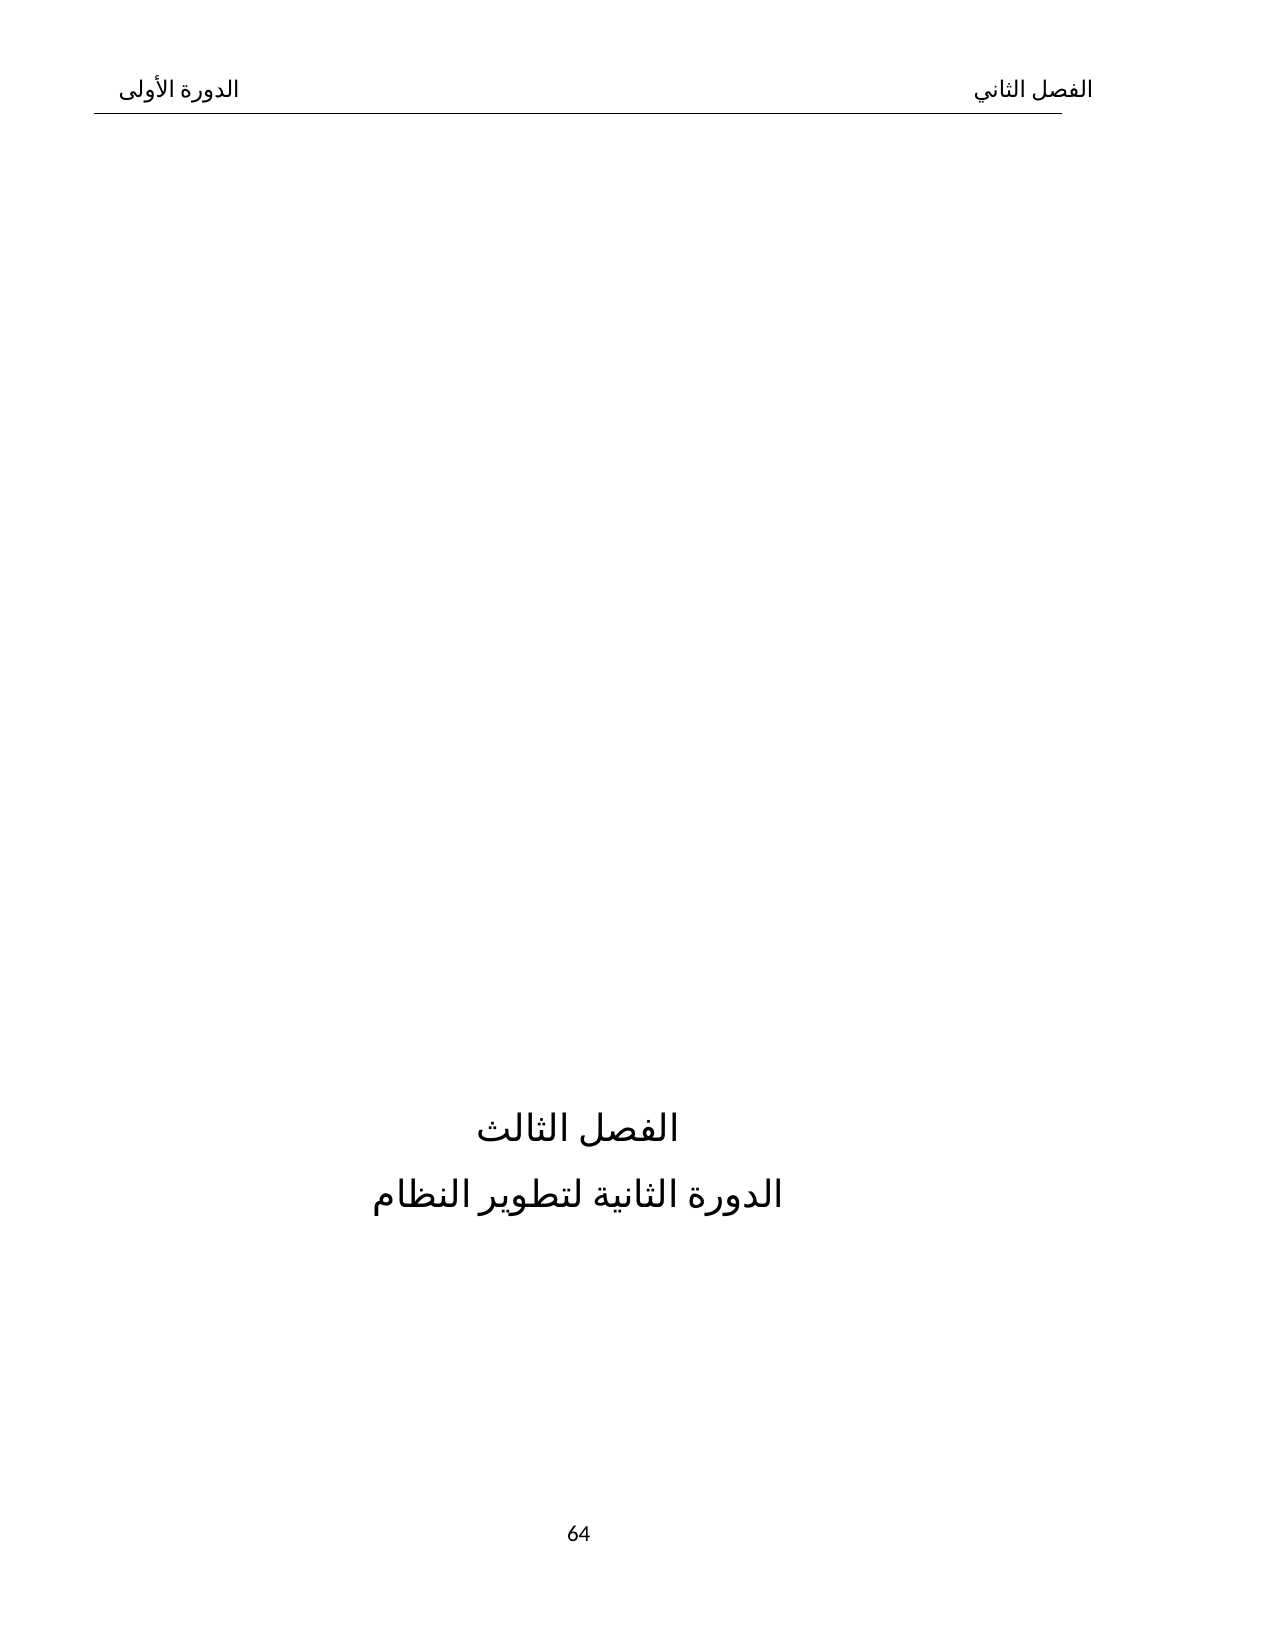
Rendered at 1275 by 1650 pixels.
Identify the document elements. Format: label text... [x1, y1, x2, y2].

text الفصل الثالث [118, 1105, 1039, 1151]
text الدورة الثانية لتطوير النظام [118, 1171, 1039, 1217]
